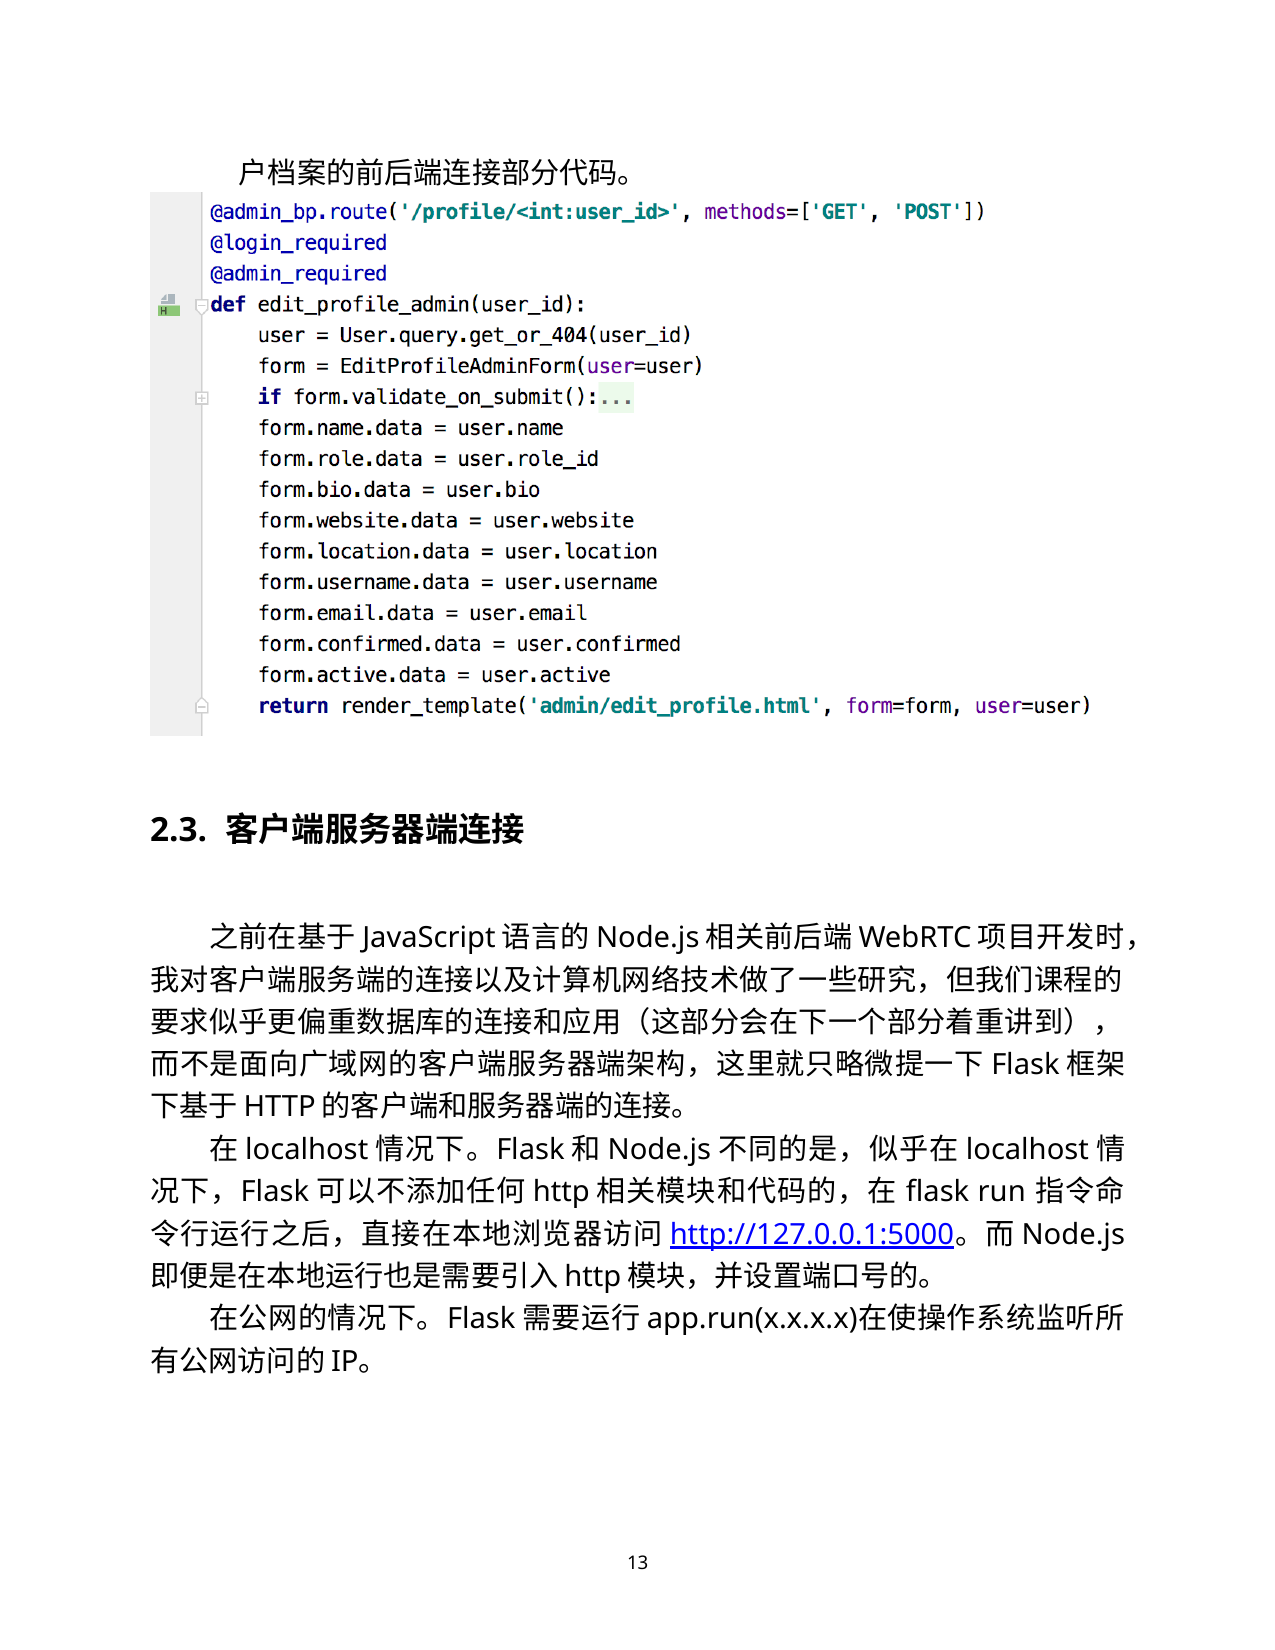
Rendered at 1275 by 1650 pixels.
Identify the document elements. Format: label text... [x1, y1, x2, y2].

text 在localhost情况下。Flask和Node.js不同的是，似乎在localhost情况下，Flask可以不添加任何http相关模块和代码的，在 flask run 指令命令行运行之后，直接在本地浏览器访问http://127.0.0.1:5000。而Node.js即便是在本地运行也是需要引入http模块，并设置端口号的。 [150, 1125, 1125, 1295]
text 之前在基于JavaScript语言的Node.js相关前后端WebRTC项目开发时，我对客户端服务端的连接以及计算机网络技术做了一些研究，但我们课程的要求似乎更偏重数据库的连接和应用（这部分会在下一个部分着重讲到），而不是面向广域网的客户端服务器端架构，这里就只略微提一下Flask框架下基于HTTP的客户端和服务器端的连接。 [150, 914, 1125, 1125]
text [238, 150, 1125, 192]
subtitle 客户端服务器端连接 [150, 803, 1125, 851]
picture [150, 192, 1124, 736]
text 在公网的情况下。Flask需要运行app.run(x.x.x.x)在使操作系统监听所有公网访问的IP。 [150, 1295, 1125, 1380]
